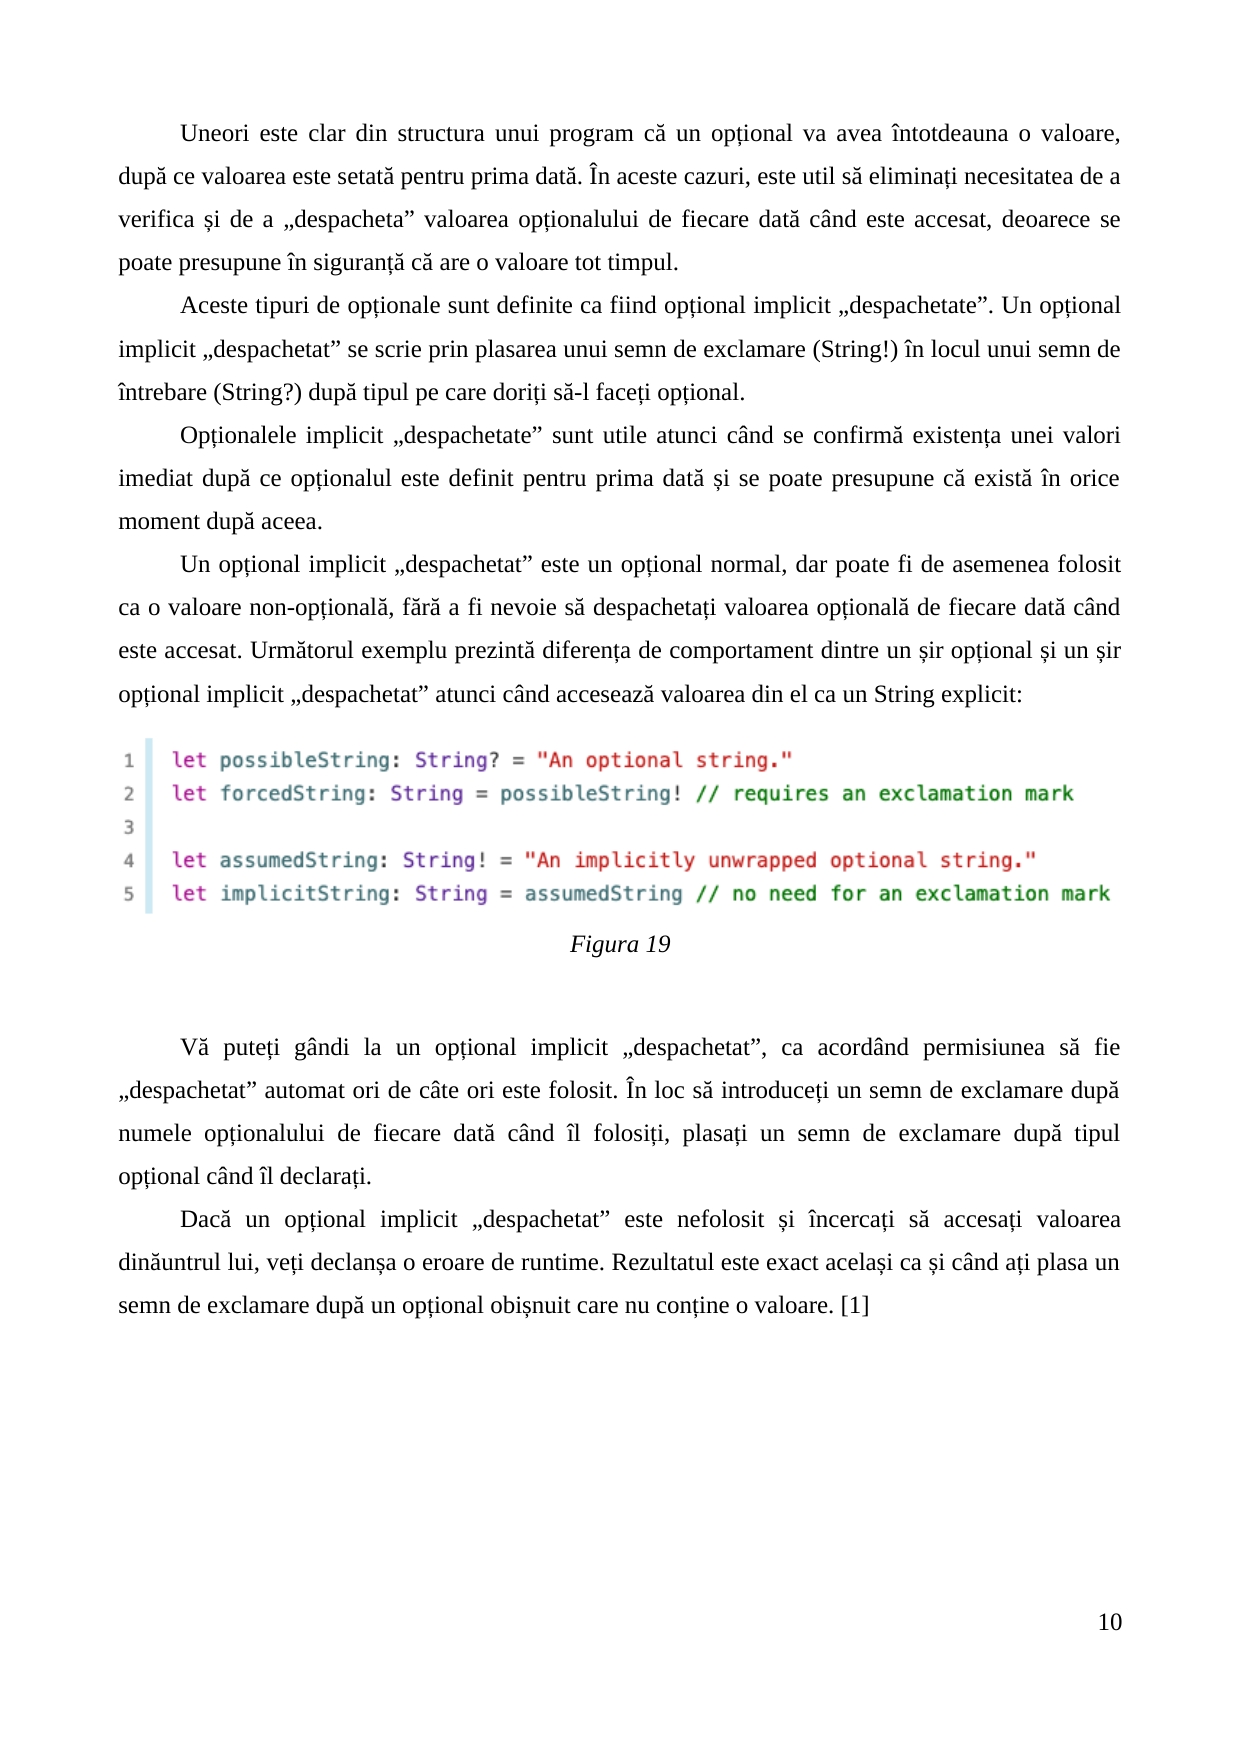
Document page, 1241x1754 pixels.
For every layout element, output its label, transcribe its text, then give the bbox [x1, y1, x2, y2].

text Uneori este clar din structura unui program că un opțional va avea întotdeauna o valoare, după ce valoarea este setată pentru prima dată. În aceste cazuri, este util să eliminați necesitatea de a verifica și de a „despacheta” valoarea opționalului de fiecare dată când este accesat, deoarece se poate presupune în siguranță că are o valoare tot timpul. [118, 118, 1122, 276]
text Aceste tipuri de opționale sunt definite ca fiind opțional implicit „despachetate”. Un opțional implicit „despachetat” se scrie prin plasarea unui semn de exclamare (String!) în locul unui semn de întrebare (String?) după tipul pe care doriți să-l faceți opțional. [118, 291, 1122, 406]
picture [118, 734, 1123, 924]
text Dacă un opțional implicit „despachetat” este nefolosit și încercați să accesați valoarea dinăuntrul lui, veți declanșa o eroare de runtime. Rezultatul este exact același ca și când ați plasa un semn de exclamare după un opțional obișnuit care nu conține o valoare. [1] [118, 1204, 1122, 1319]
text Opționalele implicit „despachetate” sunt utile atunci când se confirmă existența unei valori imediat după ce opționalul este definit pentru prima dată și se poate presupune că există în orice moment după aceea. [118, 420, 1122, 535]
text Vă puteți gândi la un opțional implicit „despachetat”, ca acordând permisiunea să fie „despachetat” automat ori de câte ori este folosit. În loc să introduceți un semn de exclamare după numele opționalului de fiecare dată când îl folosiți, plasați un semn de exclamare după tipul opțional când îl declarați. [118, 1032, 1122, 1190]
text Un opțional implicit „despachetat” este un opțional normal, dar poate fi de asemenea folosit ca o valoare non-opțională, fără a fi nevoie să despachetați valoarea opțională de fiecare dată când este accesat. Următorul exemplu prezintă diferența de comportament dintre un șir opțional și un șir opțional implicit „despachetat” atunci când accesează valoarea din el ca un String explicit: [118, 549, 1122, 707]
